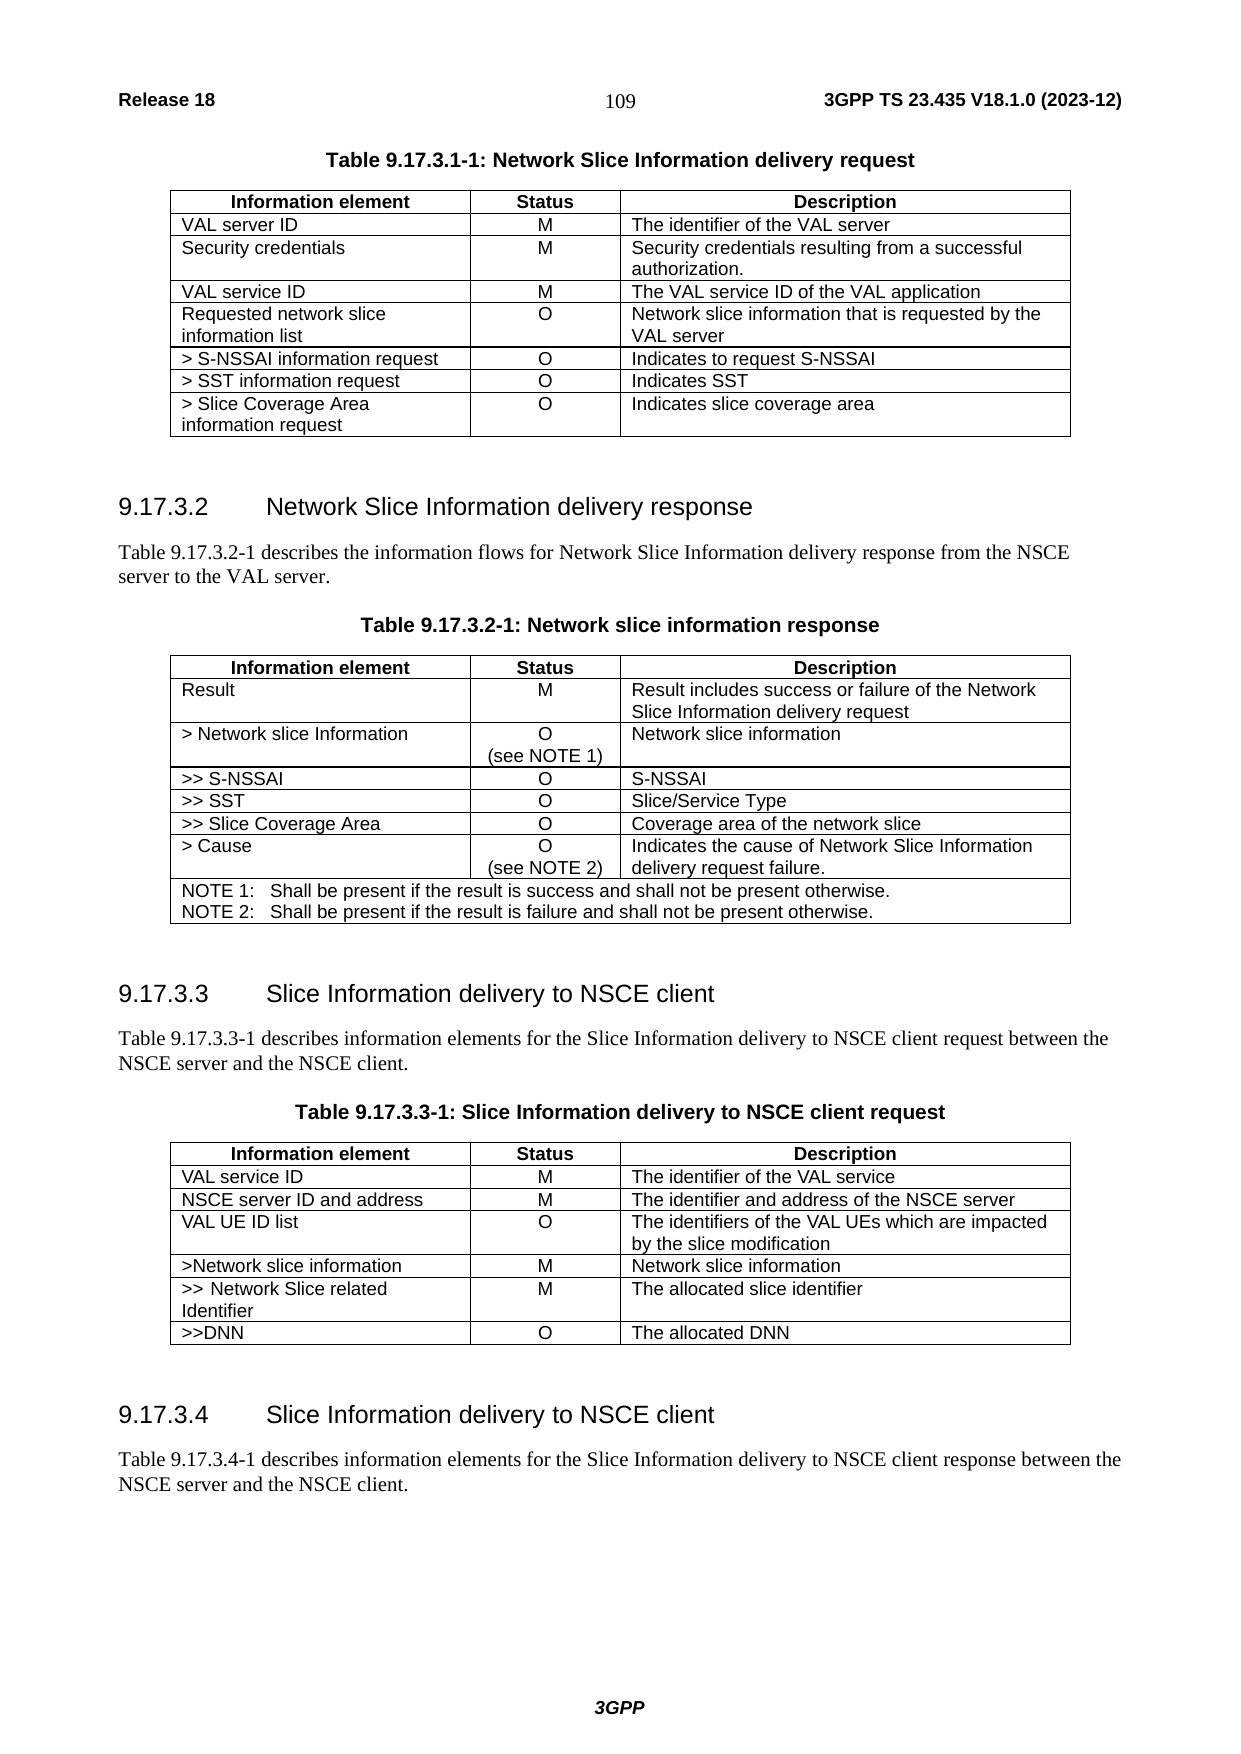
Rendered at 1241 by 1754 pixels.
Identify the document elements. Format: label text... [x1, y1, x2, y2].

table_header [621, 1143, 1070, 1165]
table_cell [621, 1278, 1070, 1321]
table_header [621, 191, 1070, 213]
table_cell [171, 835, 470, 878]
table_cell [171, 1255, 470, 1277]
text Table 9.17.3.2-1: Network slice information response [118, 613, 1122, 637]
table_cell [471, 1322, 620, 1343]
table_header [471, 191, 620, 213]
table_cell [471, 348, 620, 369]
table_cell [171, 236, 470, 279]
text Table 9.17.3.2-1 describes the information flows for Network Slice Information delivery response from the NSCE server to the VAL server. [118, 539, 1122, 588]
text Table 9.17.3.3-1 describes information elements for the Slice Information delivery to NSCE client request between the NSCE server and the NSCE client. [118, 1026, 1122, 1074]
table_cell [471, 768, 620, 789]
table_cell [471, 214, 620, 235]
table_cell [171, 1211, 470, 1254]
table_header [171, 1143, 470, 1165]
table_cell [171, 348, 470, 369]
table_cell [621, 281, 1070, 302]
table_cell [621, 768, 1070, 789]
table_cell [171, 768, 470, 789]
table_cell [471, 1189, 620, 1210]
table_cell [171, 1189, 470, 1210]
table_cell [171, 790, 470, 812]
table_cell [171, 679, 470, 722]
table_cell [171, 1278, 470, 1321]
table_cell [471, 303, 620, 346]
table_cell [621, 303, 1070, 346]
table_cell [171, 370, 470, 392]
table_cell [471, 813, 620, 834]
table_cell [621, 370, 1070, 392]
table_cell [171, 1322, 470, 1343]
text Table 9.17.3.3-1: Slice Information delivery to NSCE client request [118, 1099, 1122, 1123]
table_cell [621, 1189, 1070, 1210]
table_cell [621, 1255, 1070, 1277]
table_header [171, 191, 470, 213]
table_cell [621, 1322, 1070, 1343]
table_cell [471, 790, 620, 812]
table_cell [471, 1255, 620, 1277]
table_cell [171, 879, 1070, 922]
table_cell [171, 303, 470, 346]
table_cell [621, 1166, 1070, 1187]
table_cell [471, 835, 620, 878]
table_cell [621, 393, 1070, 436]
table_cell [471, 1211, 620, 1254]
subtitle 9.17.3.4 Slice Information delivery to NSCE client [118, 1400, 1122, 1429]
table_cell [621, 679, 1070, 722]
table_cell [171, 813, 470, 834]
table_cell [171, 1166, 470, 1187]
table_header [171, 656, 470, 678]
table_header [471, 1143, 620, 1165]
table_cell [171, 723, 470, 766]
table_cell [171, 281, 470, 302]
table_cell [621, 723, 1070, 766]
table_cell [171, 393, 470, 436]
subtitle 9.17.3.2 Network Slice Information delivery response [118, 492, 1122, 521]
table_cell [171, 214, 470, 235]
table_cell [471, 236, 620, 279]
text Table 9.17.3.1-1: Network Slice Information delivery request [118, 147, 1122, 171]
subtitle 9.17.3.3 Slice Information delivery to NSCE client [118, 979, 1122, 1008]
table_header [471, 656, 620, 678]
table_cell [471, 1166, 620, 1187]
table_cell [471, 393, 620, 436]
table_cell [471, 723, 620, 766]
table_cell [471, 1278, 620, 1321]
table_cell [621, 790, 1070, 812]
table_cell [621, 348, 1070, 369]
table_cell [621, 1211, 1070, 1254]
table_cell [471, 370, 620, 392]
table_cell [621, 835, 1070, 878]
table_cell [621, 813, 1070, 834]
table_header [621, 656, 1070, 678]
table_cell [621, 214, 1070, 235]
text Table 9.17.3.4-1 describes information elements for the Slice Information delivery to NSCE client response between the NSCE server and the NSCE client. [118, 1447, 1122, 1496]
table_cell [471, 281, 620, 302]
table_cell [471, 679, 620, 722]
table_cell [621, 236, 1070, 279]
